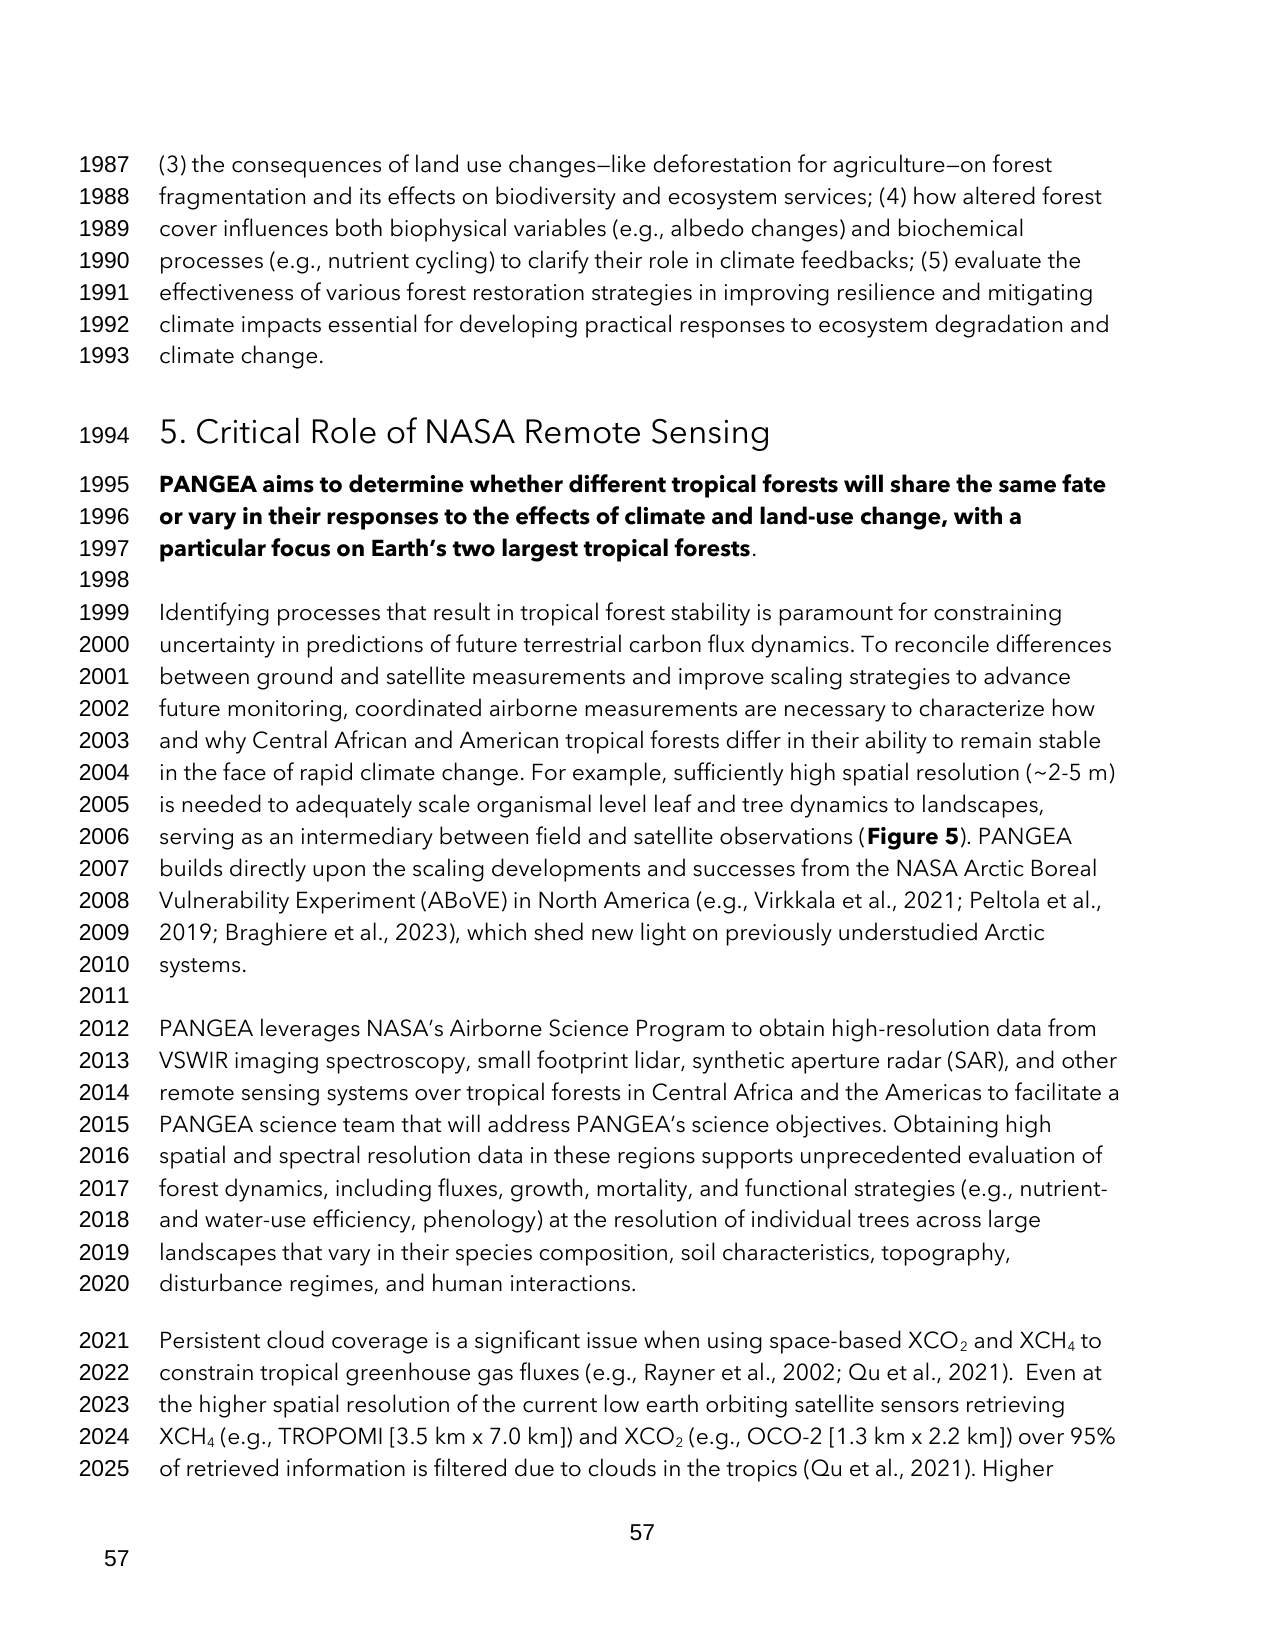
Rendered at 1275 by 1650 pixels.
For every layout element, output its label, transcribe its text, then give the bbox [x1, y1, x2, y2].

subtitle 5. Critical Role of NASA Remote Sensing [159, 411, 1125, 452]
text PANGEA leverages NASA’s Airborne Science Program to obtain high-resolution data from VSWIR imaging spectroscopy, small footprint lidar, synthetic aperture radar (SAR), and other remote sensing systems over tropical forests in Central Africa and the Americas to facilitate a PANGEA science team that will address PANGEA’s science objectives. Obtaining high spatial and spectral resolution data in these regions supports unprecedented evaluation of forest dynamics, including fluxes, growth, mortality, and functional strategies (e.g., nutrient- and water-use efficiency, phenology) at the resolution of individual trees across large landscapes that vary in their species composition, soil characteristics, topography, disturbance regimes, and human interactions. [159, 1014, 1125, 1298]
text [159, 150, 1125, 370]
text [159, 1327, 1125, 1482]
text PANGEA aims to determine whether different tropical forests will share the same fate or vary in their responses to the effects of climate and land-use change, with a particular focus on Earth’s two largest tropical forests. [159, 470, 1125, 562]
text Identifying processes that result in tropical forest stability is paramount for constraining uncertainty in predictions of future terrestrial carbon flux dynamics. To reconcile differences between ground and satellite measurements and improve scaling strategies to advance future monitoring, coordinated airborne measurements are necessary to characterize how and why Central African and American tropical forests differ in their ability to remain stable in the face of rapid climate change. For example, sufficiently high spatial resolution (~2-5 m) is needed to adequately scale organismal level leaf and tree dynamics to landscapes, serving as an intermediary between field and satellite observations (Figure 5). PANGEA builds directly upon the scaling developments and successes from the NASA Arctic Boreal Vulnerability Experiment (ABoVE) in North America (e.g., Virkkala et al., 2021; Peltola et al., 2019; Braghiere et al., 2023), which shed new light on previously understudied Arctic systems. [159, 598, 1125, 978]
